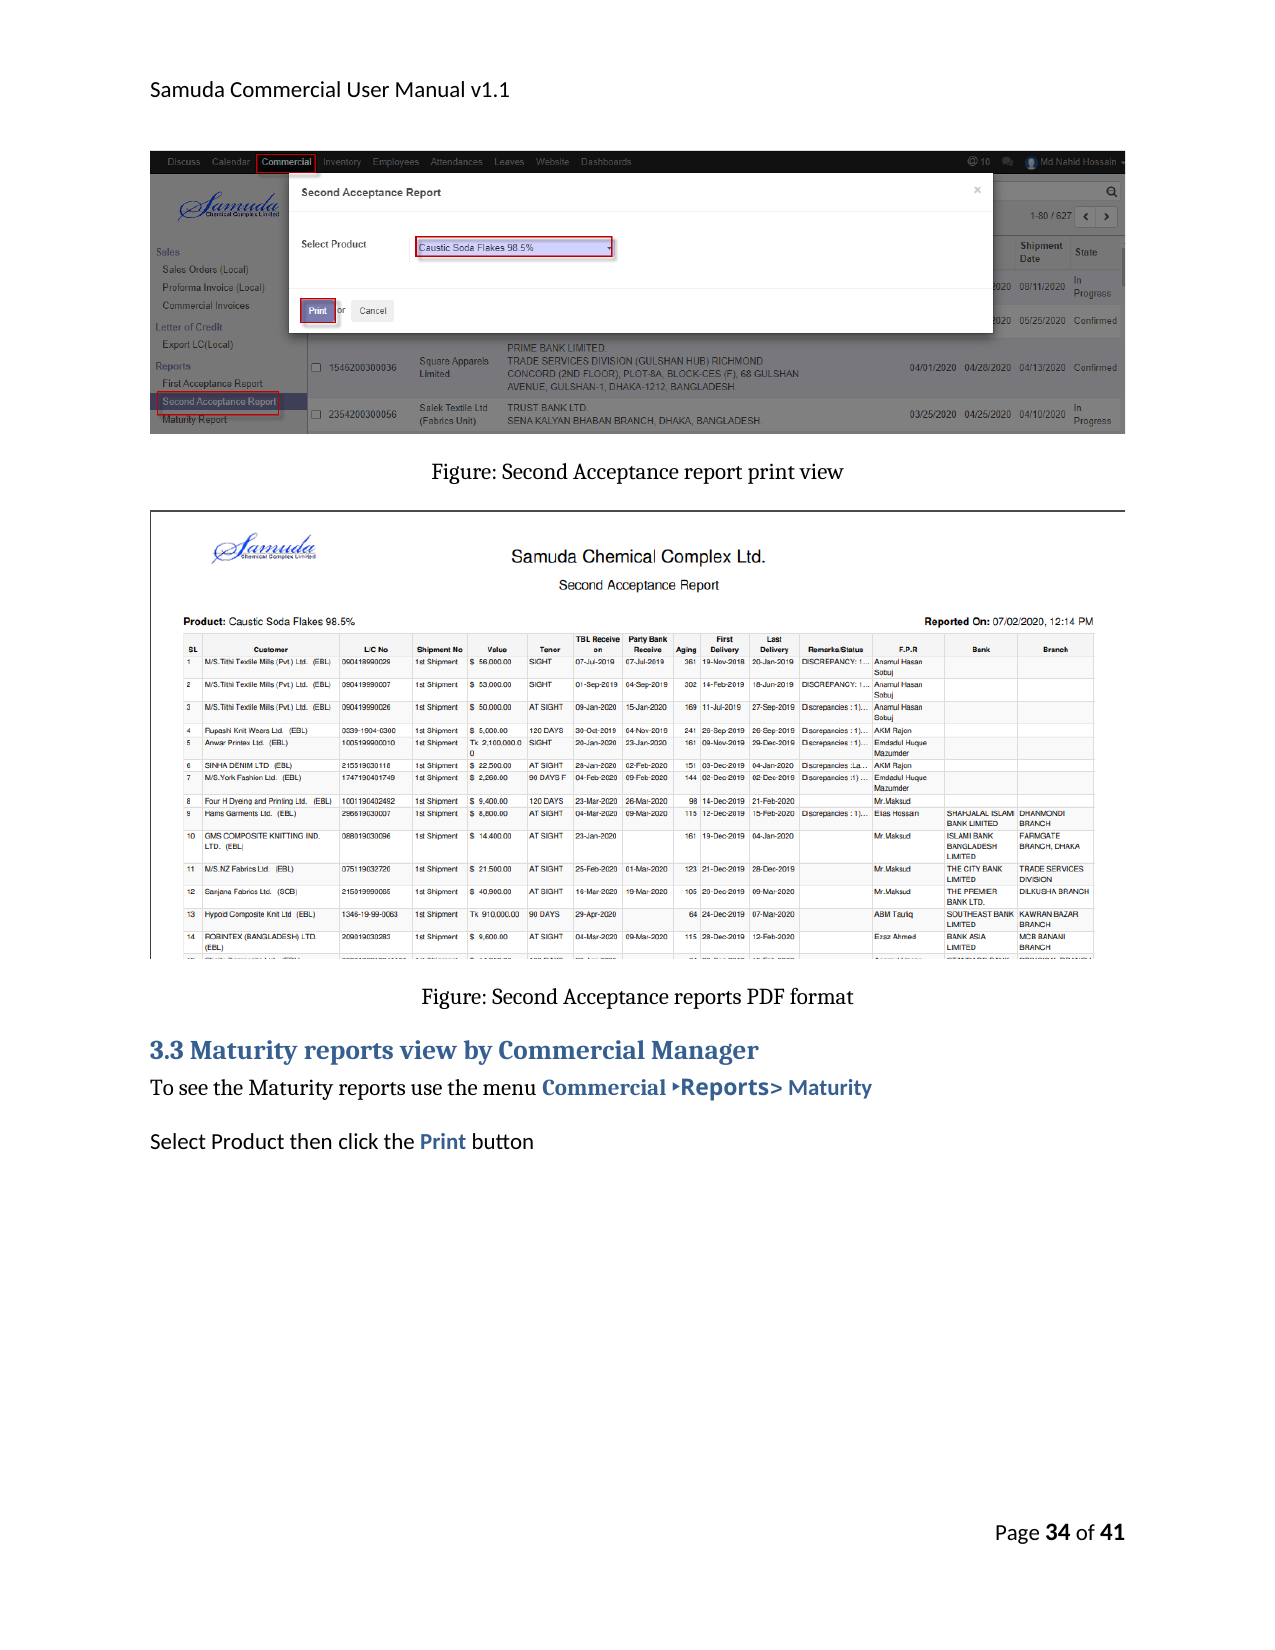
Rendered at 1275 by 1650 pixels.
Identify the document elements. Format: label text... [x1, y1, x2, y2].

subtitle 3.3 Maturity reports view by Commercial Manager [150, 1035, 1125, 1066]
text To see the Maturity reports use the menu Commercial ‣Reports> Maturity [150, 1071, 671, 1102]
text Select Product then click the Print button [150, 1127, 1125, 1155]
text Figure: Second Acceptance report print view [150, 459, 1125, 485]
picture [150, 150, 1125, 434]
picture [150, 510, 1125, 959]
text To see the Maturity reports use the menu Commercial ‣Reports> Maturity [769, 1071, 1125, 1102]
text Figure: Second Acceptance reports PDF format [150, 984, 1125, 1010]
